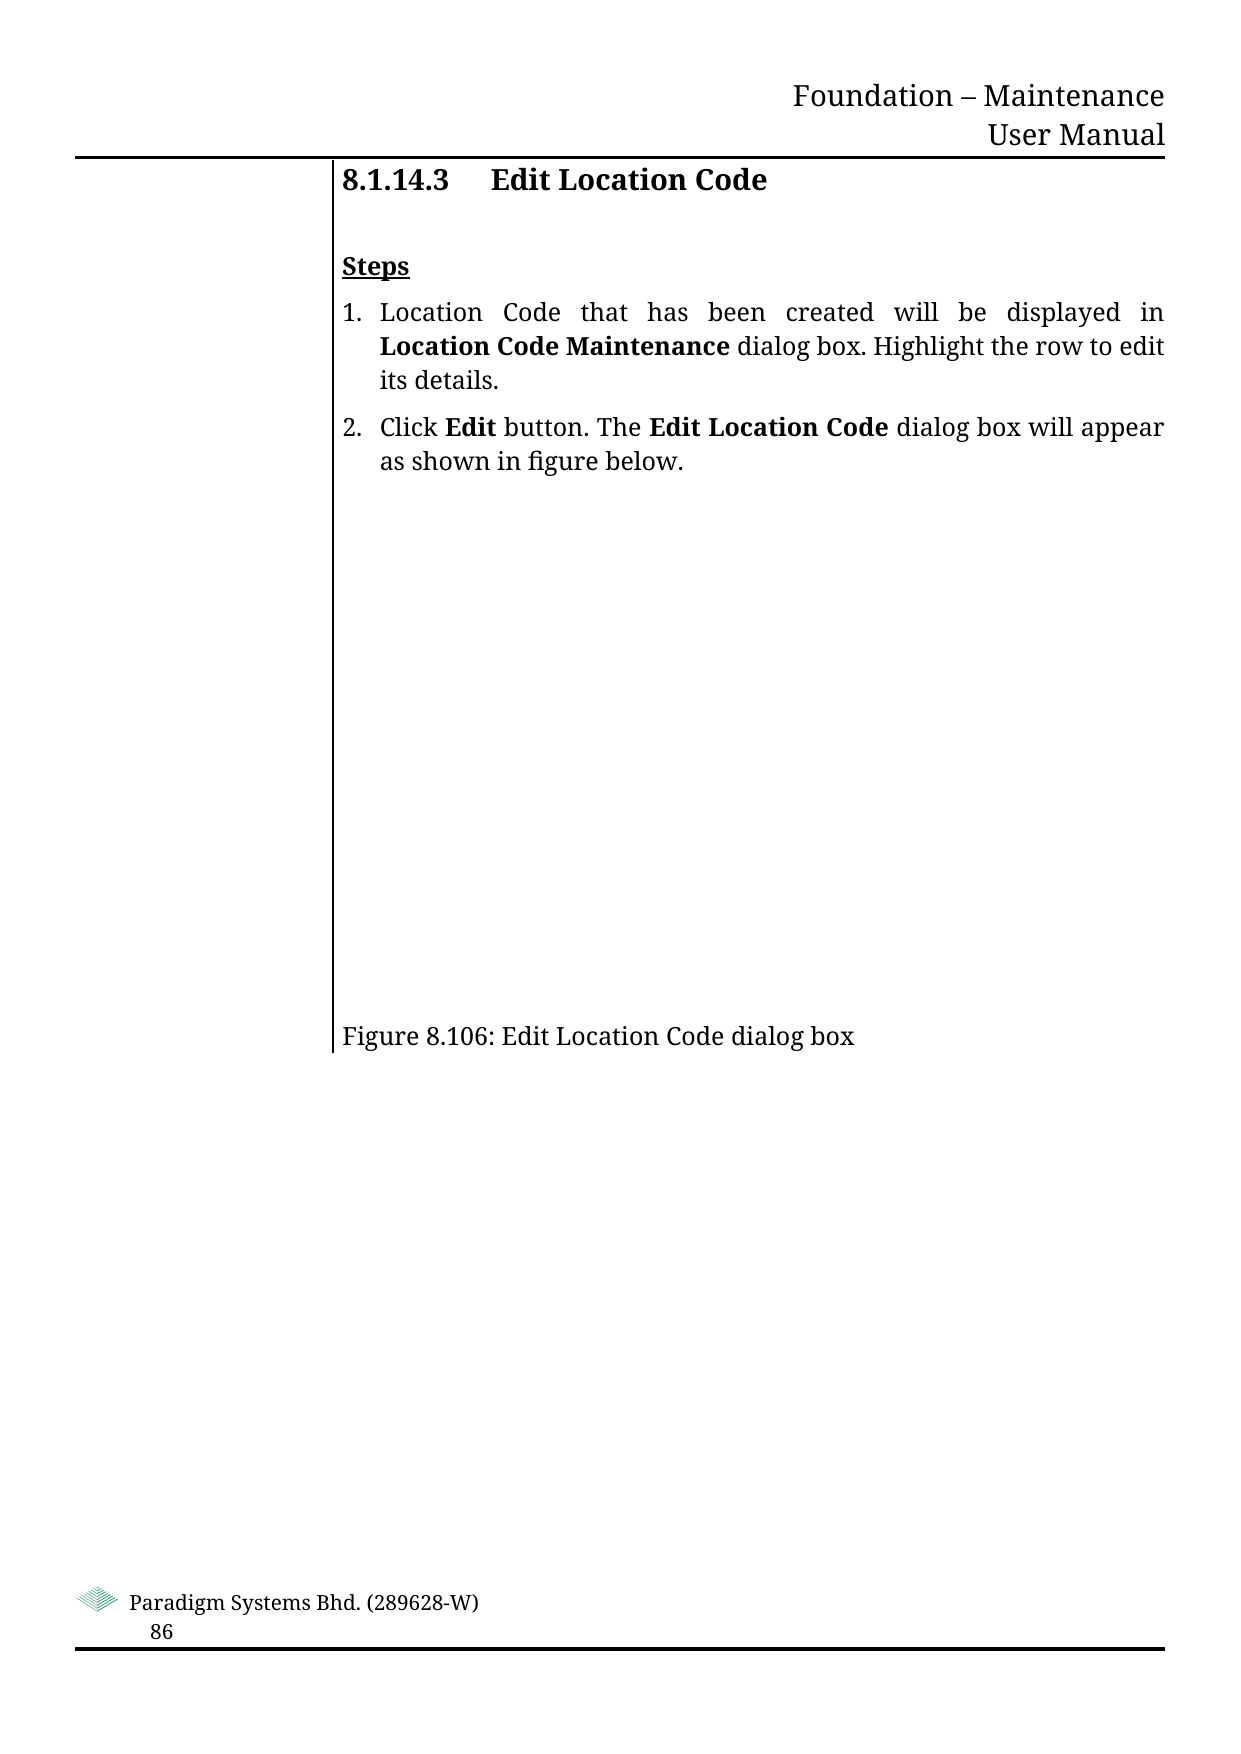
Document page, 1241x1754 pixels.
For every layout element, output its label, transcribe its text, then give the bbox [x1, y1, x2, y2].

list Click Edit button. The Edit Location Code dialog box will appear as shown in figure below. [334, 409, 1165, 478]
picture [75, 1587, 119, 1612]
subtitle Edit Location Code [332, 159, 1165, 199]
list Location Code that has been created will be displayed in Location Code Maintenance dialog box. Highlight the row to edit its details. [334, 295, 1165, 397]
text Figure 8.106: Edit Location Code dialog box [334, 1019, 1165, 1053]
text Steps [334, 248, 1165, 282]
